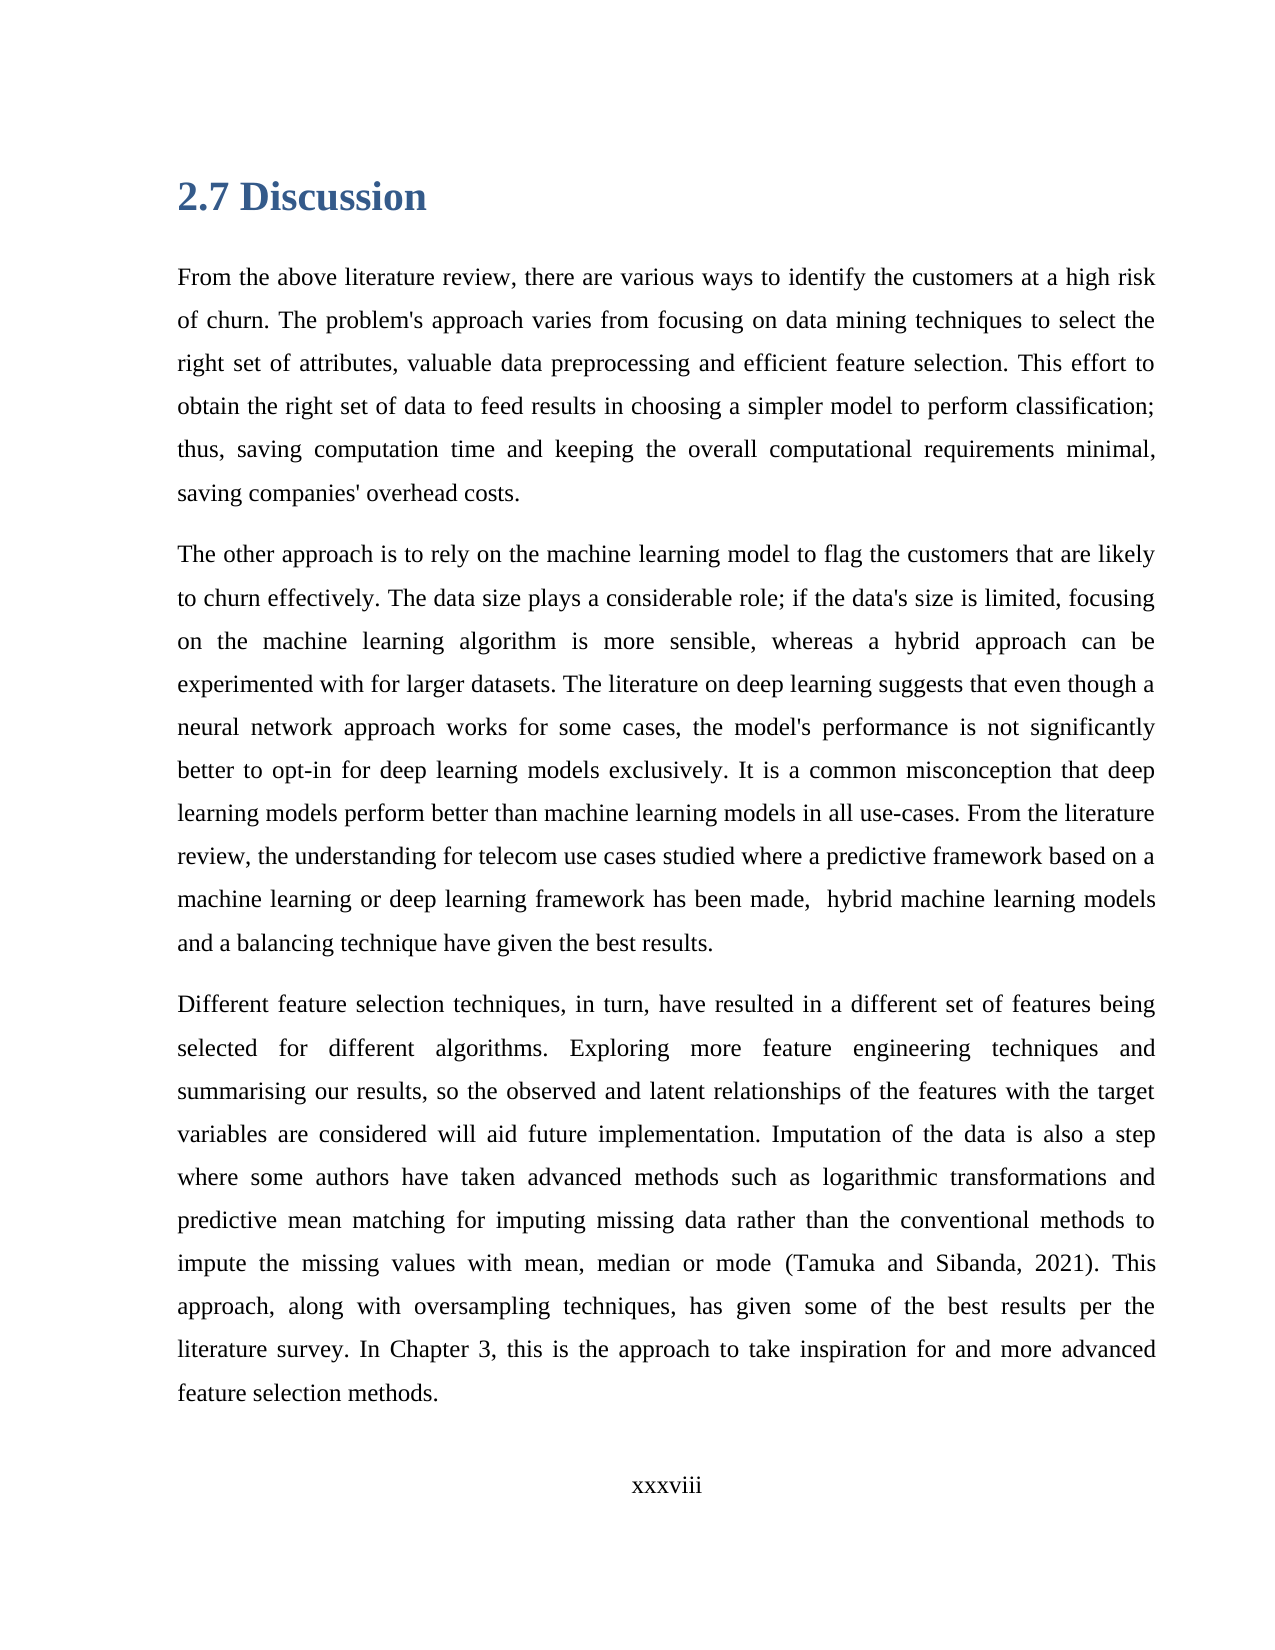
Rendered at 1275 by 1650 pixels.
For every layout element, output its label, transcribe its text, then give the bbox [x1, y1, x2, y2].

text The other approach is to rely on the machine learning model to flag the customers that are likely to churn effectively. The data size plays a considerable role; if the data's size is limited, focusing on the machine learning algorithm is more sensible, whereas a hybrid approach can be experimented with for larger datasets. The literature on deep learning suggests that even though a neural network approach works for some cases, the model's performance is not significantly better to opt-in for deep learning models exclusively. It is a common misconception that deep learning models perform better than machine learning models in all use-cases. From the literature review, the understanding for telecom use cases studied where a predictive framework based on a machine learning or deep learning framework has been made, hybrid machine learning models and a balancing technique have given the best results. [177, 539, 1156, 956]
text From the above literature review, there are various ways to identify the customers at a high risk of churn. The problem's approach varies from focusing on data mining techniques to select the right set of attributes, valuable data preprocessing and efficient feature selection. This effort to obtain the right set of data to feed results in choosing a simpler model to perform classification; thus, saving computation time and keeping the overall computational requirements minimal, saving companies' overhead costs. [177, 262, 1156, 506]
subtitle 2.7 Discussion [177, 171, 1156, 219]
text Different feature selection techniques, in turn, have resulted in a different set of features being selected for different algorithms. Exploring more feature engineering techniques and summarising our results, so the observed and latent relationships of the features with the target variables are considered will aid future implementation. Imputation of the data is also a step where some authors have taken advanced methods such as logarithmic transformations and predictive mean matching for imputing missing data rather than the conventional methods to impute the missing values with mean, median or mode (Tamuka and Sibanda, 2021). This approach, along with oversampling techniques, has given some of the best results per the literature survey. In Chapter 3, this is the approach to take inspiration for and more advanced feature selection methods. [177, 989, 1156, 1406]
